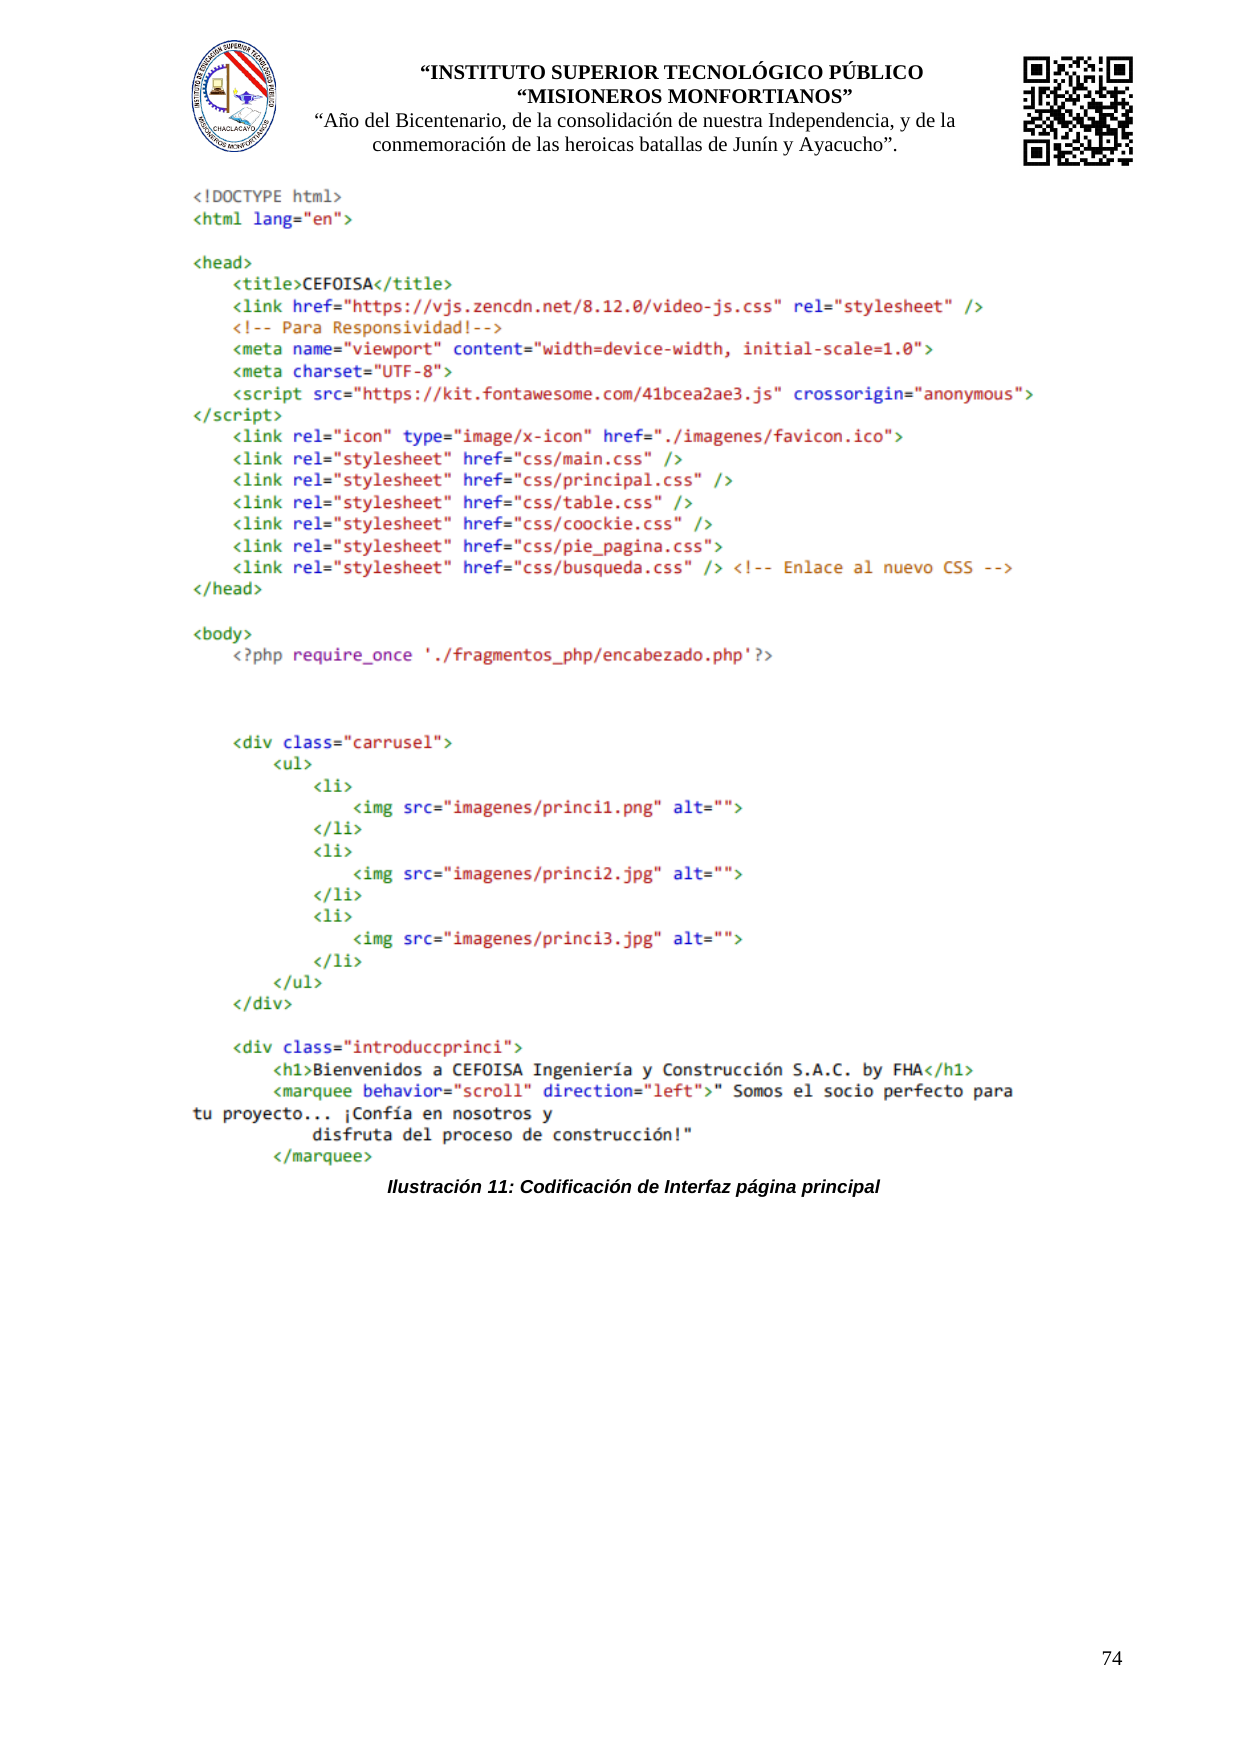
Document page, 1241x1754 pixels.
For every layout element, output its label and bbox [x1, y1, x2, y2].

picture [1018, 51, 1137, 170]
picture [191, 40, 277, 152]
picture [191, 181, 1078, 1167]
